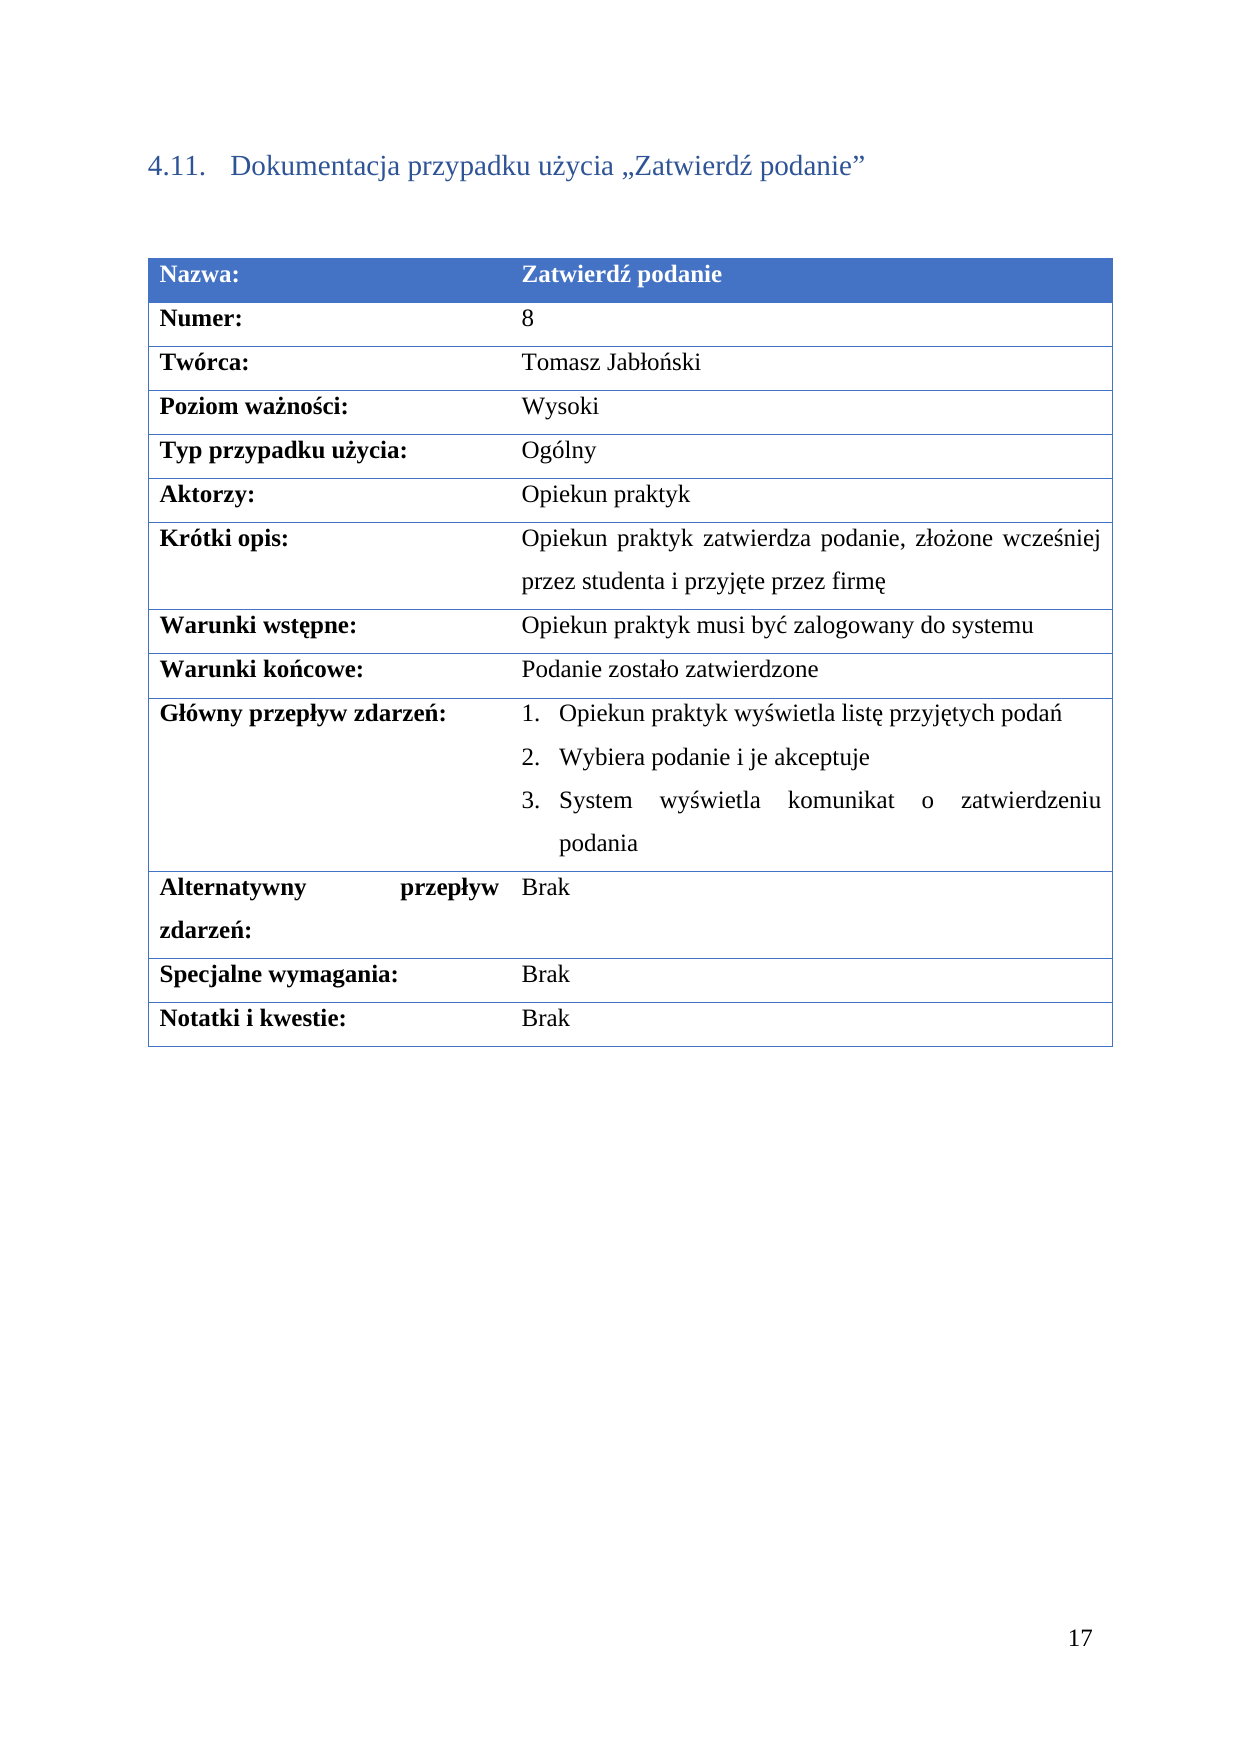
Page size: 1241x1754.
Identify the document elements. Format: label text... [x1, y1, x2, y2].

table_cell Brak [510, 959, 1112, 1002]
table_cell Ogólny [510, 435, 1112, 478]
table_cell Główny przepływ zdarzeń: [149, 699, 510, 871]
table_cell Tomasz Jabłoński [510, 347, 1112, 390]
table_cell Alternatywny przepływ zdarzeń: [149, 872, 510, 958]
table_cell Brak [510, 1003, 1112, 1046]
table_cell Poziom ważności: [149, 391, 510, 434]
table_cell Typ przypadku użycia: [149, 435, 510, 478]
table_cell Warunki końcowe: [149, 654, 510, 697]
table_cell Brak [510, 872, 1112, 958]
table_cell Aktorzy: [149, 479, 510, 522]
table_cell Twórca: [149, 347, 510, 390]
table_header Zatwierdź podanie [510, 259, 1112, 302]
table_cell Opiekun praktyk musi być zalogowany do systemu [510, 610, 1112, 653]
table_cell Opiekun praktyk zatwierdza podanie, złożone wcześniej przez studenta i przyjęte przez firmę [510, 523, 1112, 609]
table_cell Wysoki [510, 391, 1112, 434]
table_cell Specjalne wymagania: [149, 959, 510, 1002]
table_cell Podanie zostało zatwierdzone [510, 654, 1112, 697]
table_cell Numer: [149, 303, 510, 346]
subtitle Dokumentacja przypadku użycia „Zatwierdź podanie” [148, 148, 1093, 181]
table_cell Opiekun praktyk [510, 479, 1112, 522]
table_cell 8 [510, 303, 1112, 346]
table_cell Opiekun praktyk wyświetla listę przyjętych podań Wybiera podanie i je akceptuje System wyświetla komunikat o zatwierdzeniu podania [510, 699, 1112, 871]
table_cell Krótki opis: [149, 523, 510, 609]
table_cell Warunki wstępne: [149, 610, 510, 653]
table_header Nazwa: [149, 259, 510, 302]
table_cell Notatki i kwestie: [149, 1003, 510, 1046]
